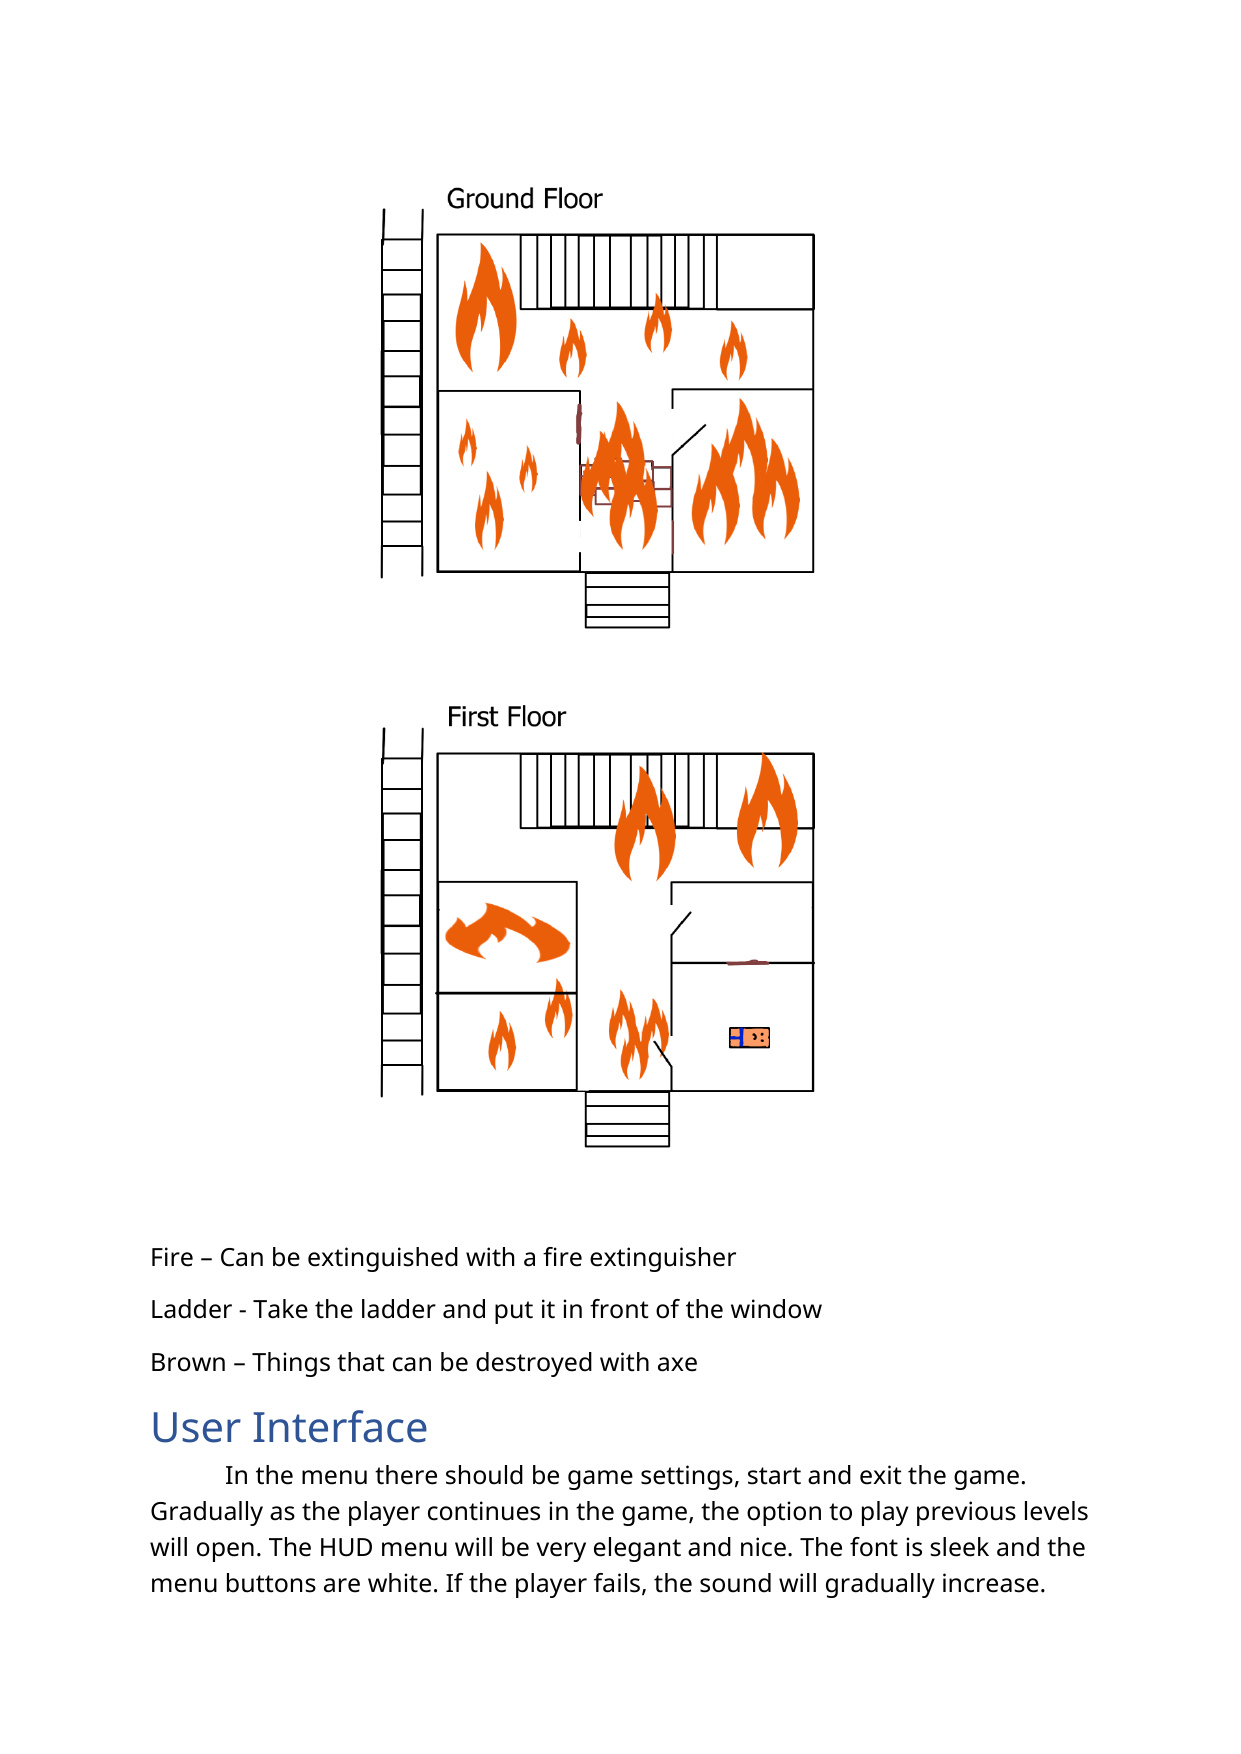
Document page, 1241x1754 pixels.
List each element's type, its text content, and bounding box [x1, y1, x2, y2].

text Brown – Things that can be destroyed with axe [150, 1345, 1090, 1379]
text Fire – Can be extinguished with a fire extinguisher [150, 1239, 1090, 1273]
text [150, 1458, 1090, 1600]
subtitle User Interface [150, 1397, 1090, 1454]
picture [370, 150, 870, 650]
text Ladder - Take the ladder and put it in front of the window [150, 1292, 1090, 1326]
picture [370, 668, 870, 1169]
